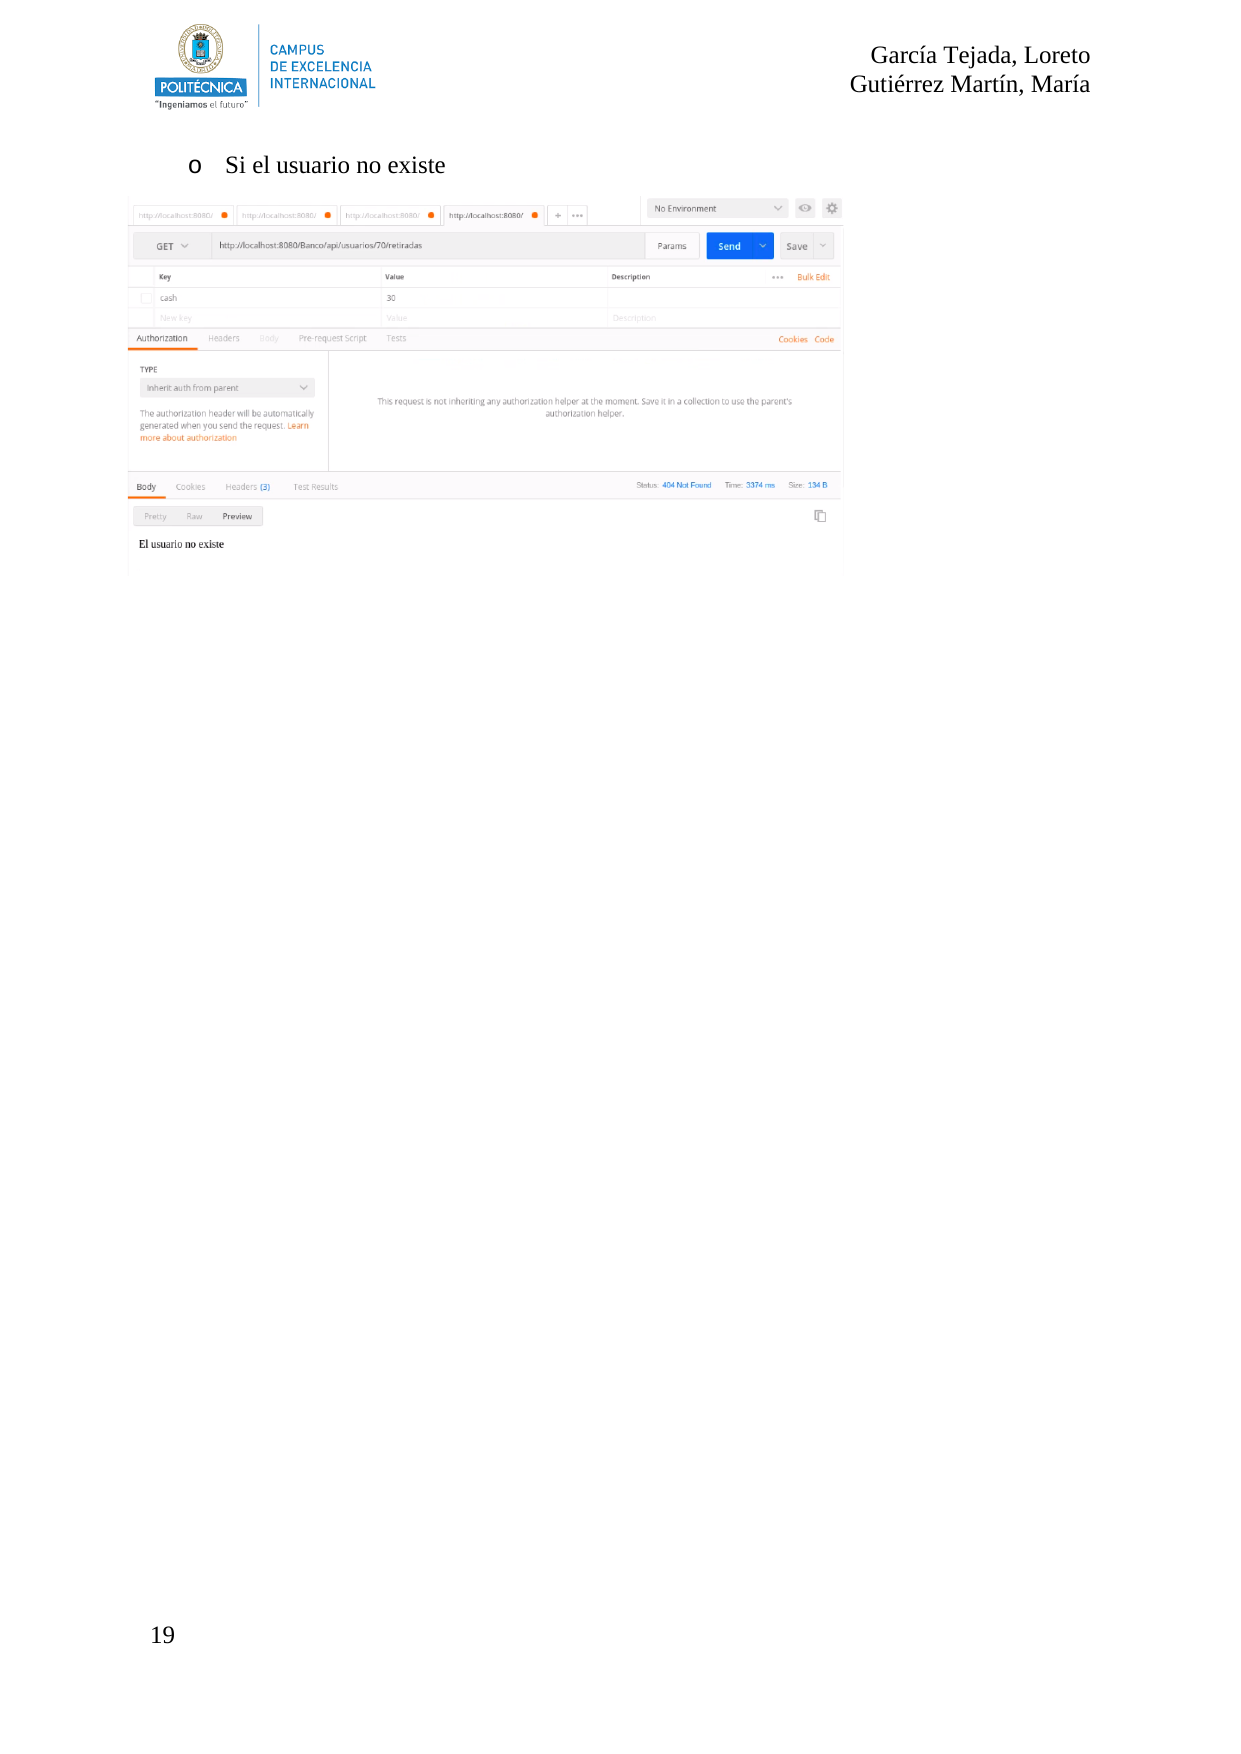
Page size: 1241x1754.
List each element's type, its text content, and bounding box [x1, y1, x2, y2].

picture [152, 21, 378, 111]
picture [127, 196, 844, 576]
list Si el usuario no existe [187, 150, 1090, 181]
